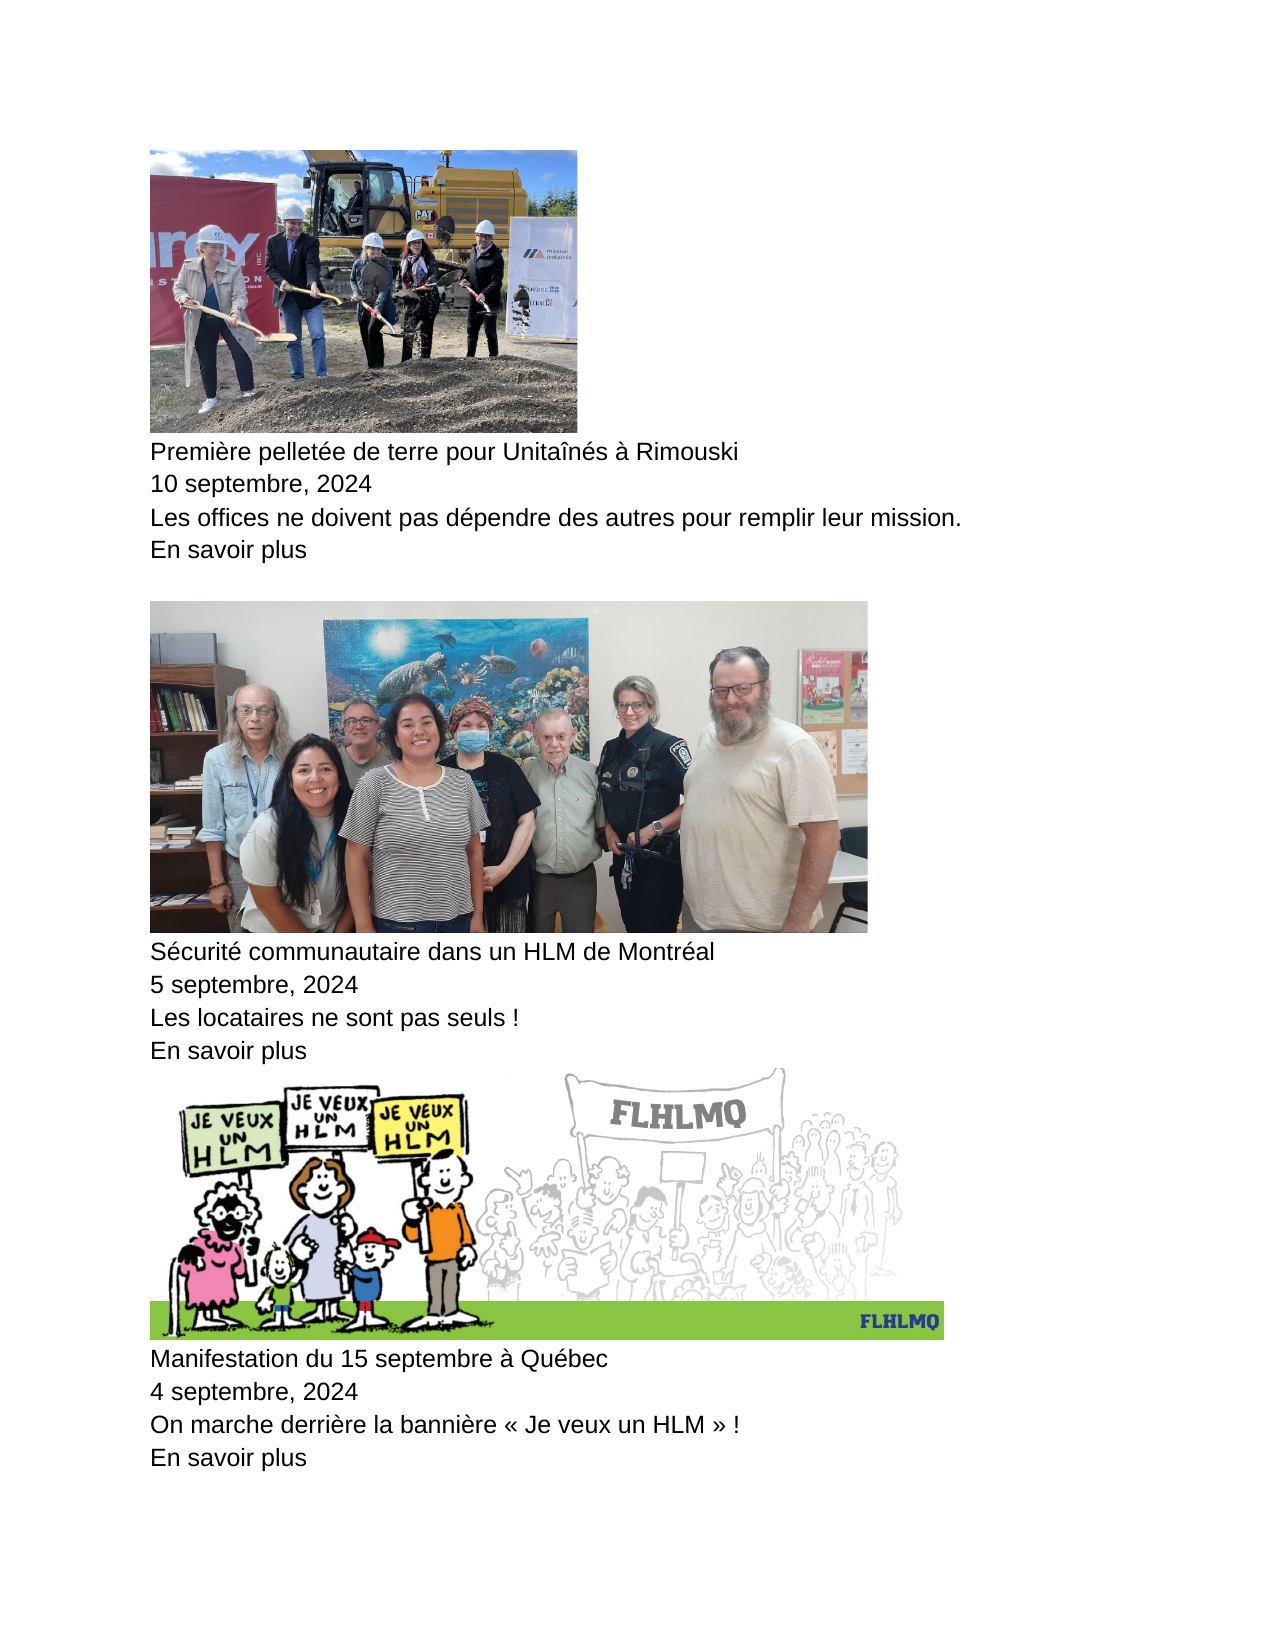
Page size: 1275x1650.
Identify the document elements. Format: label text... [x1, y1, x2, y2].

text Manifestation du 15 septembre à Québec [150, 1344, 1125, 1372]
text En savoir plus [150, 1036, 1125, 1064]
text 4 septembre, 2024 [150, 1377, 1125, 1405]
text Les locataires ne sont pas seuls ! [150, 1003, 1125, 1031]
text 10 septembre, 2024 [150, 469, 1125, 498]
text En savoir plus [150, 536, 1125, 564]
text Sécurité communautaire dans un HLM de Montréal [150, 937, 1125, 965]
text On marche derrière la bannière « Je veux un HLM » ! [150, 1410, 1125, 1438]
text En savoir plus [150, 1443, 1125, 1471]
text Première pelletée de terre pour Unitaînés à Rimouski [150, 436, 1125, 465]
text 5 septembre, 2024 [150, 969, 1125, 998]
picture [150, 1068, 945, 1340]
picture [150, 150, 578, 433]
text Les offices ne doivent pas dépendre des autres pour remplir leur mission. [150, 502, 1125, 531]
picture [150, 601, 868, 933]
